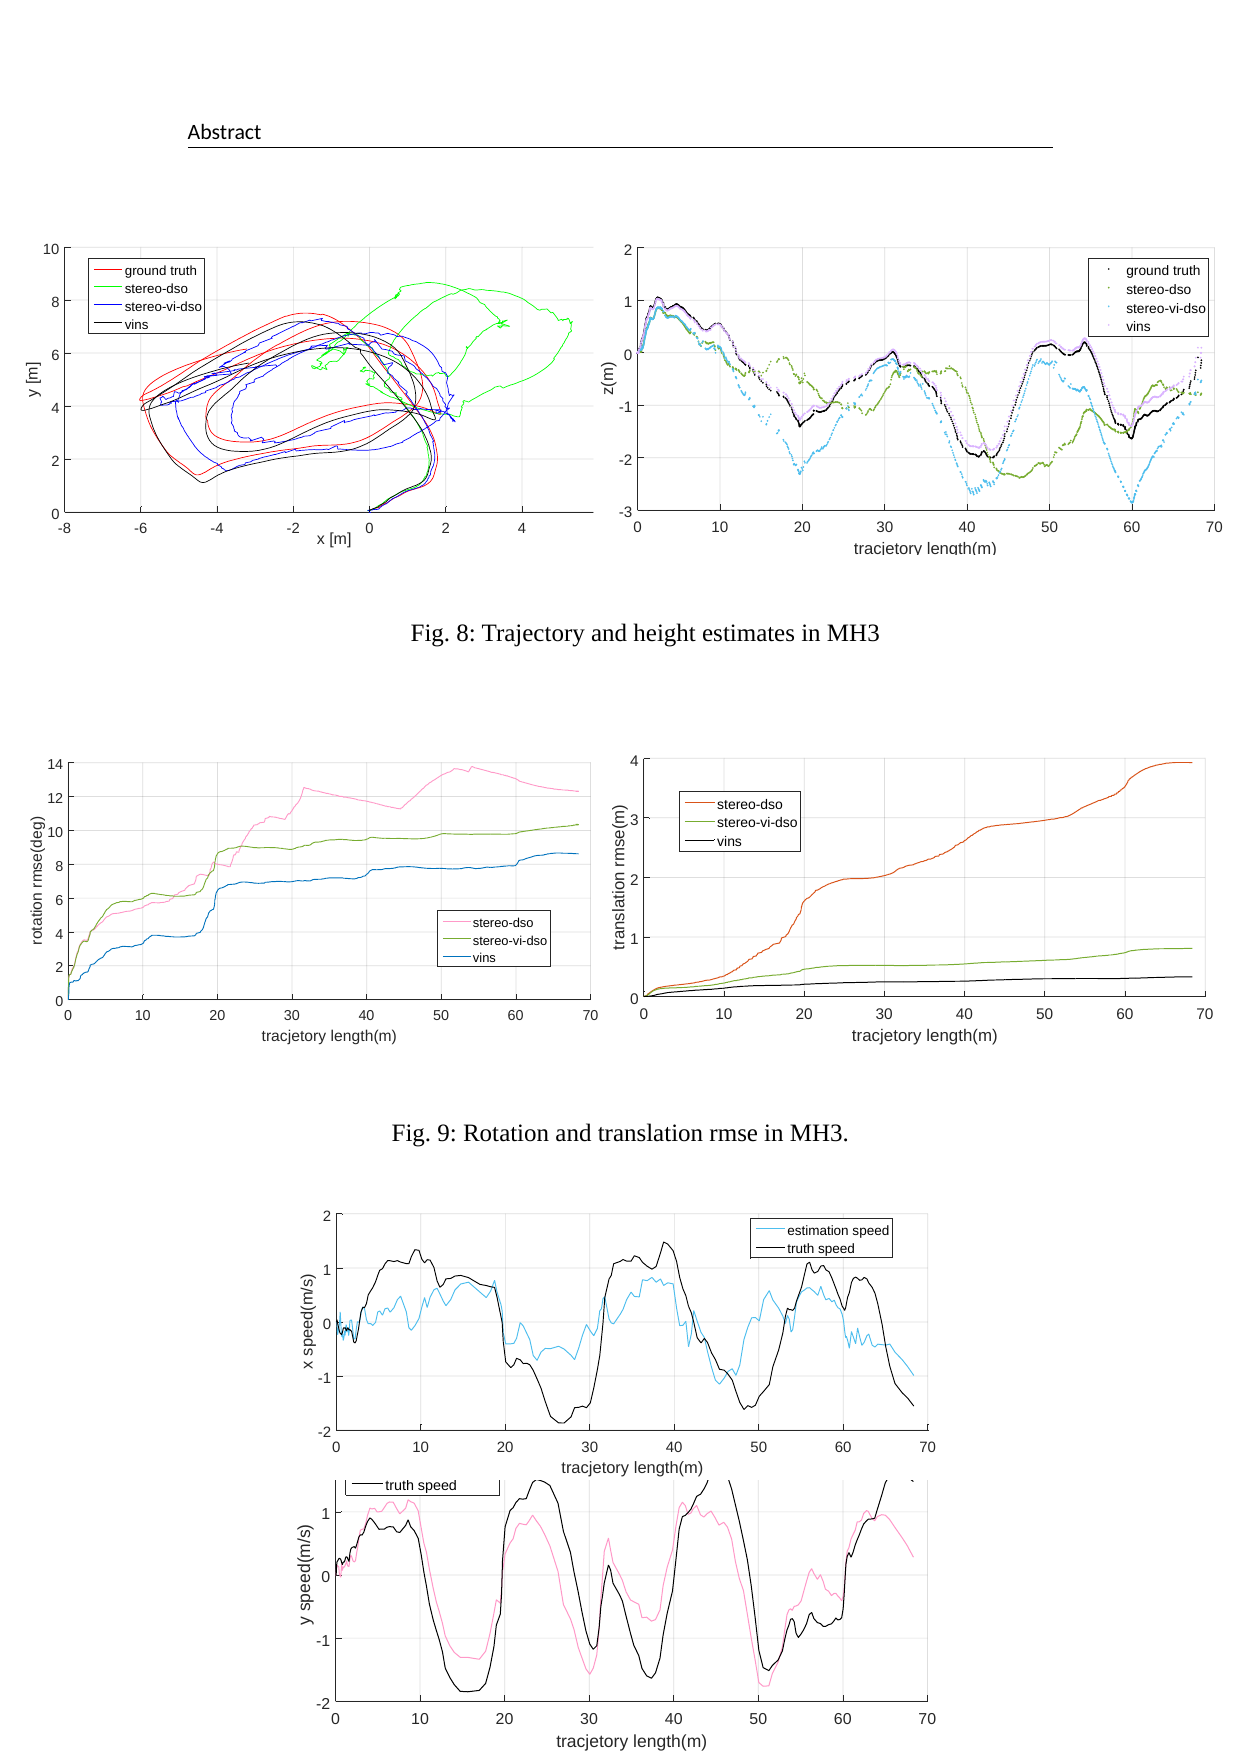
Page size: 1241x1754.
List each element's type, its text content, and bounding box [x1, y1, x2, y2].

text Fig. 9: Rotation and translation rmse in MH3. [187, 1108, 1053, 1150]
text Fig. 8: Trajectory and height estimates in MH3 [187, 608, 1053, 650]
